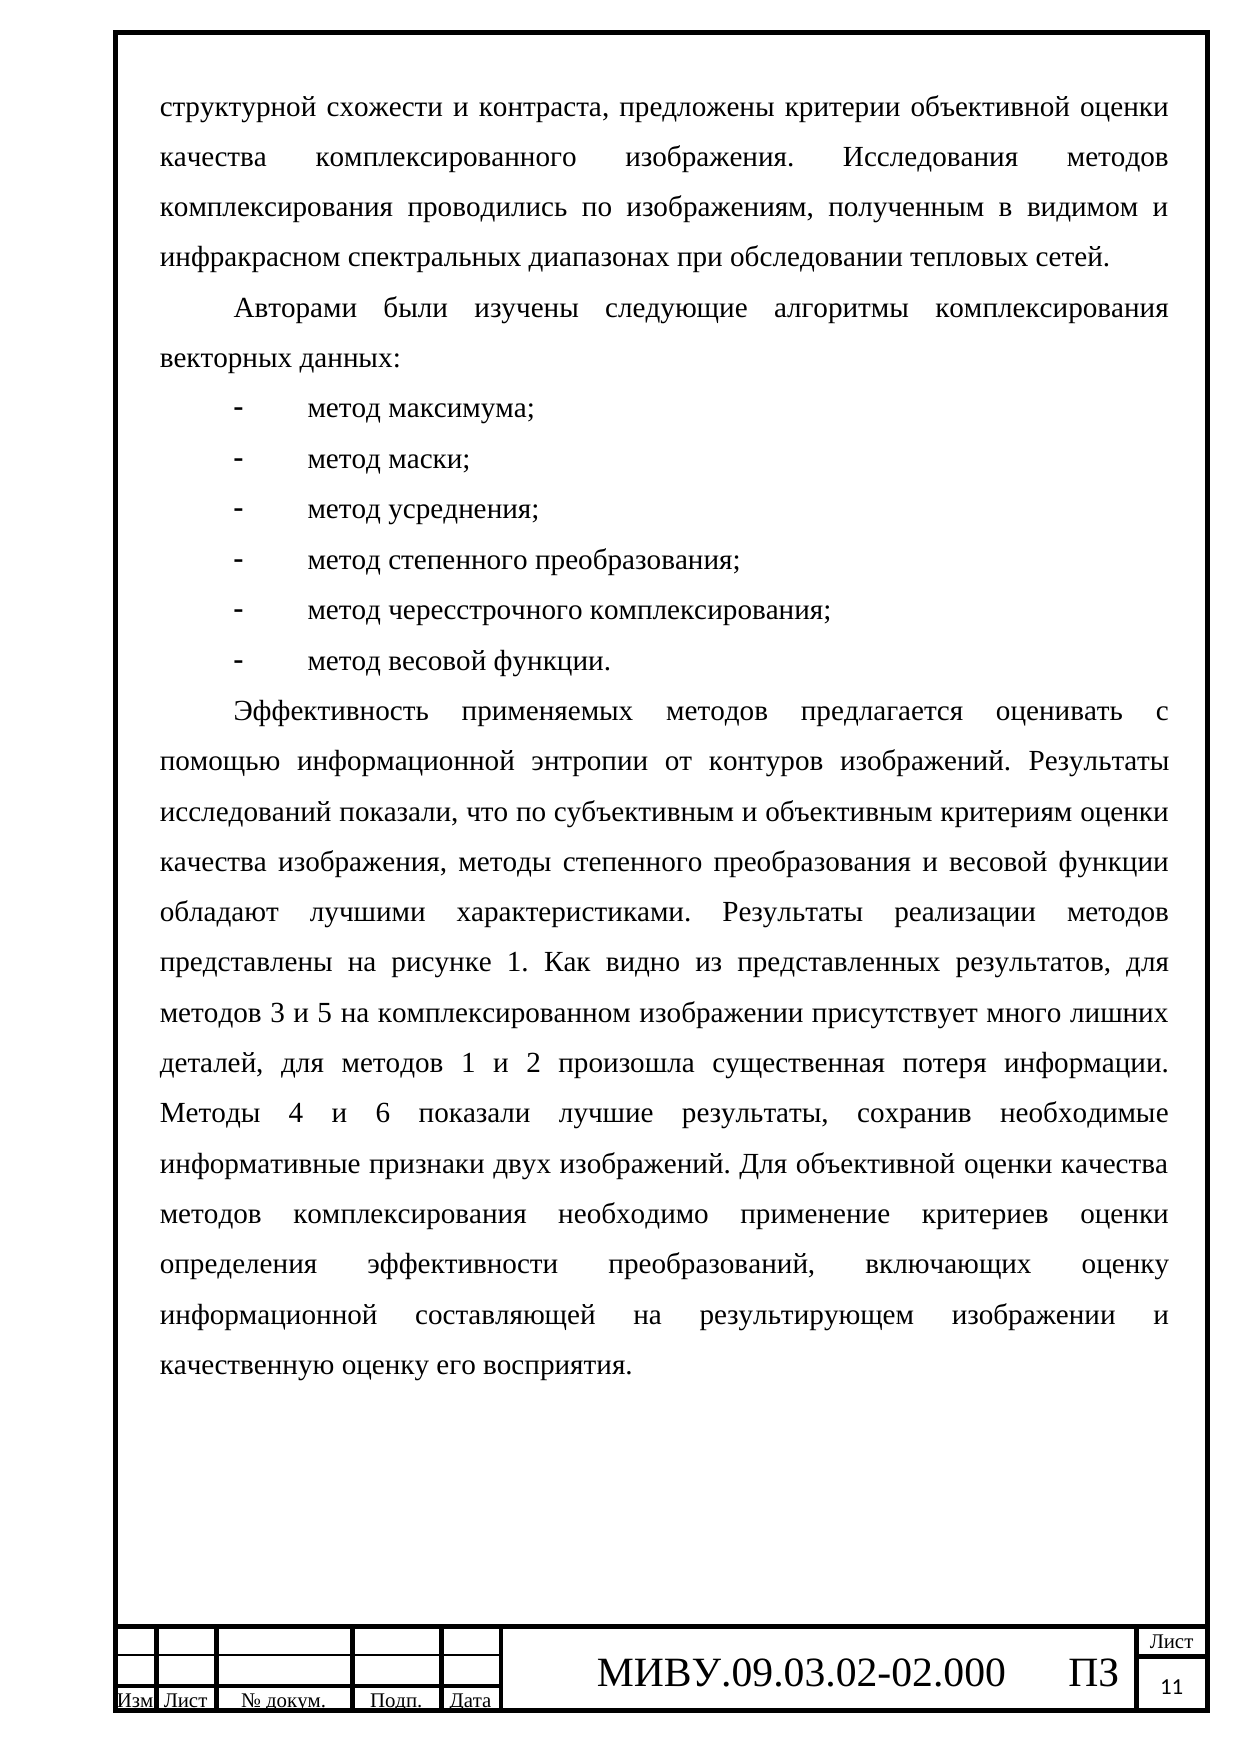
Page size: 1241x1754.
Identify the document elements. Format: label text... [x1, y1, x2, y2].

list метод чересстрочного комплексирования; [159, 592, 1169, 626]
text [159, 89, 1169, 273]
text Авторами были изучены следующие алгоритмы комплексирования векторных данных: [159, 290, 1169, 374]
list метод усреднения; [159, 491, 1169, 525]
list метод маски; [159, 441, 1169, 474]
list метод степенного преобразования; [159, 542, 1169, 575]
text Эффективность применяемых методов предлагается оценивать с помощью информационной энтропии от контуров изображений. Результаты исследований показали, что по субъективным и объективным критериям оценки качества изображения, методы степенного преобразования и весовой функции обладают лучшими характеристиками. Результаты реализации методов представлены на рисунке 1. Как видно из представленных результатов, для методов 3 и 5 на комплексированном изображении присутствует много лишних деталей, для методов 1 и 2 произошла существенная потеря информации. Методы 4 и 6 показали лучшие результаты, сохранив необходимые информативные признаки двух изображений. Для объективной оценки качества методов комплексирования необходимо применение критериев оценки определения эффективности преобразований, включающих оценку информационной составляющей на результирующем изображении и качественную оценку его восприятия. [159, 693, 1169, 1381]
list метод максимума; [159, 391, 1169, 424]
list метод весовой функции. [159, 643, 1169, 676]
